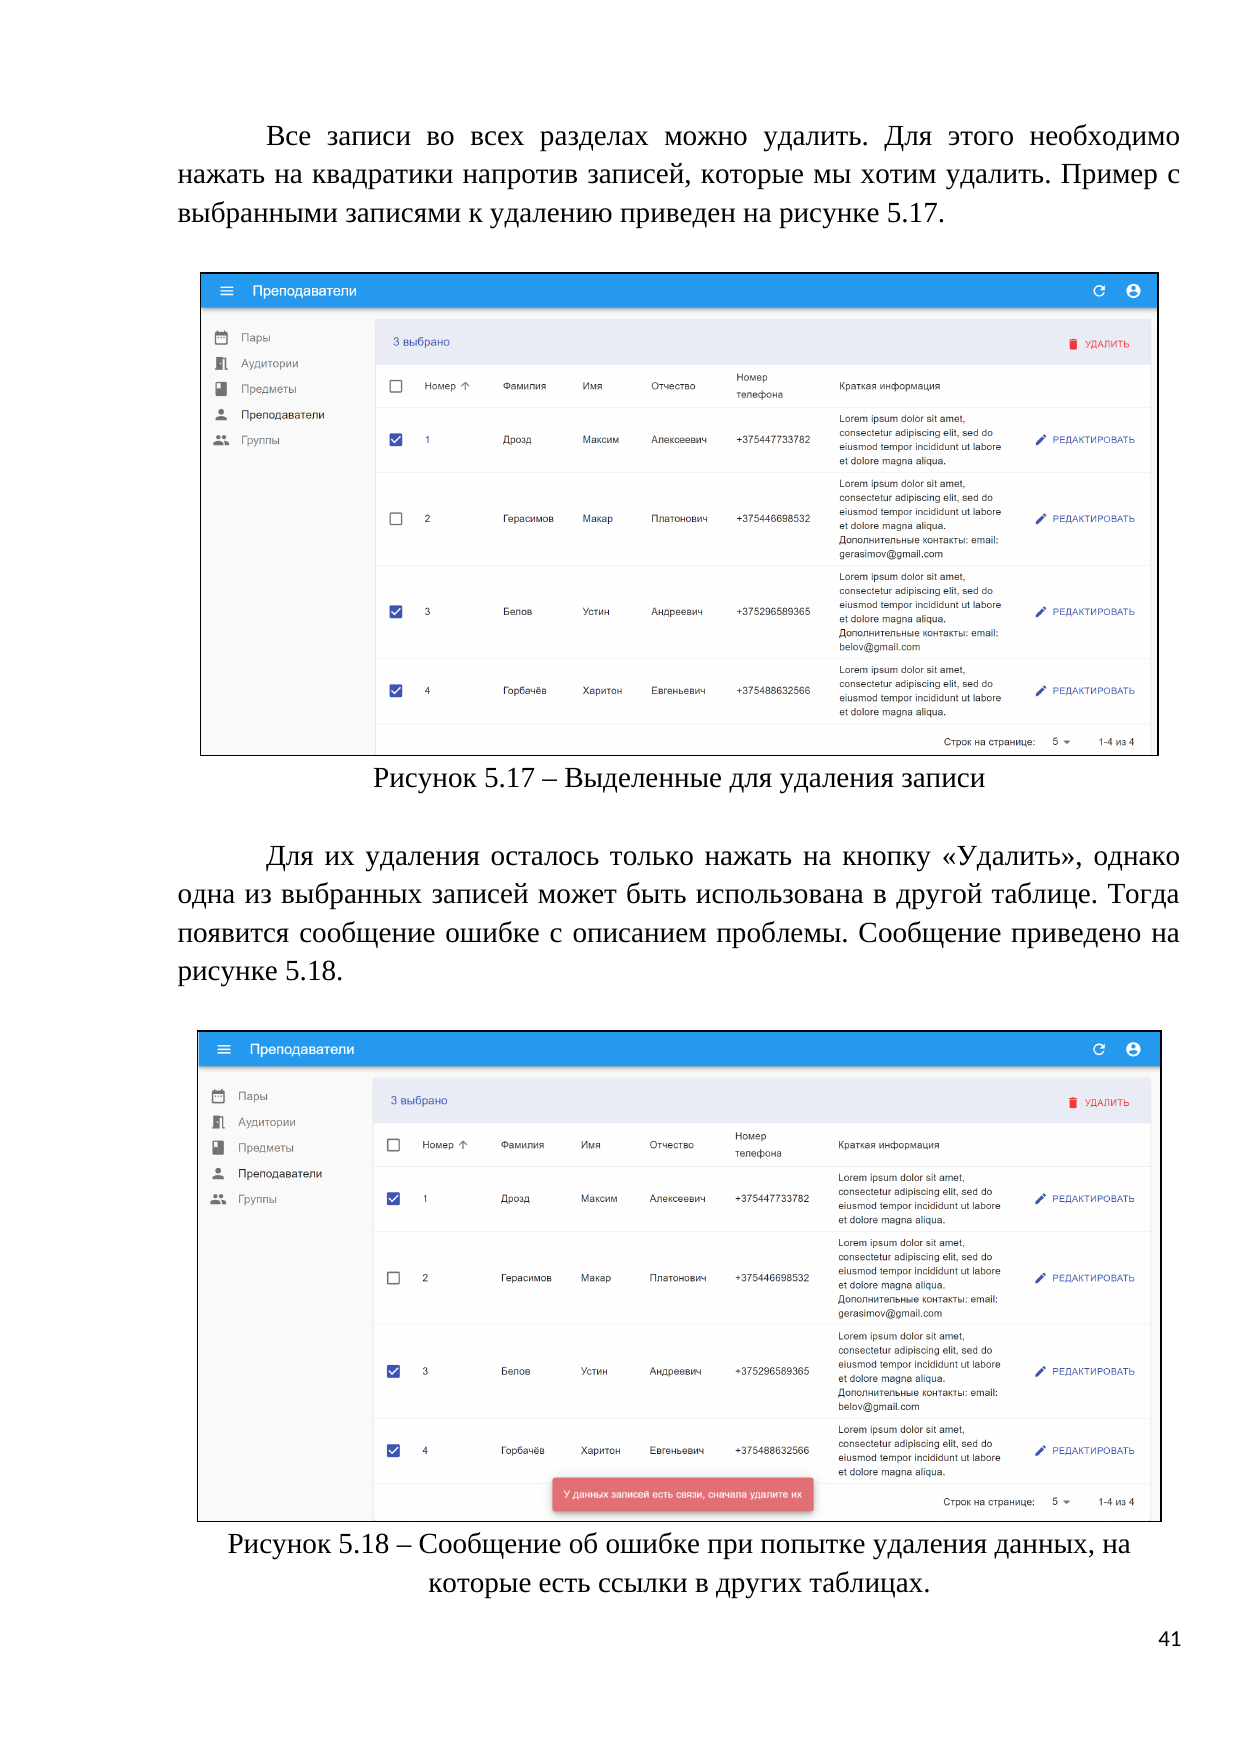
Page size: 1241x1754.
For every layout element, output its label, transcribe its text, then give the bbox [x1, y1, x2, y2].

picture [201, 274, 1157, 755]
text Все записи во всех разделах можно удалить. Для этого необходимо нажать на квадратики напротив записей, которые мы хотим удалить. Пример с выбранными записями к удалению приведен на рисунке 5.17. [177, 118, 1181, 229]
text Рисунок 5.18 – Сообщение об ошибке при попытке удаления данных, на которые есть ссылки в других таблицах. [177, 1527, 1181, 1599]
text Рисунок 5.17 – Выделенные для удаления записи [177, 761, 1181, 794]
picture [198, 1032, 1160, 1521]
text Для их удаления осталось только нажать на кнопку «Удалить», однако одна из выбранных записей может быть использована в другой таблице. Тогда появится сообщение ошибке с описанием проблемы. Сообщение приведено на рисунке 5.18. [177, 838, 1181, 987]
